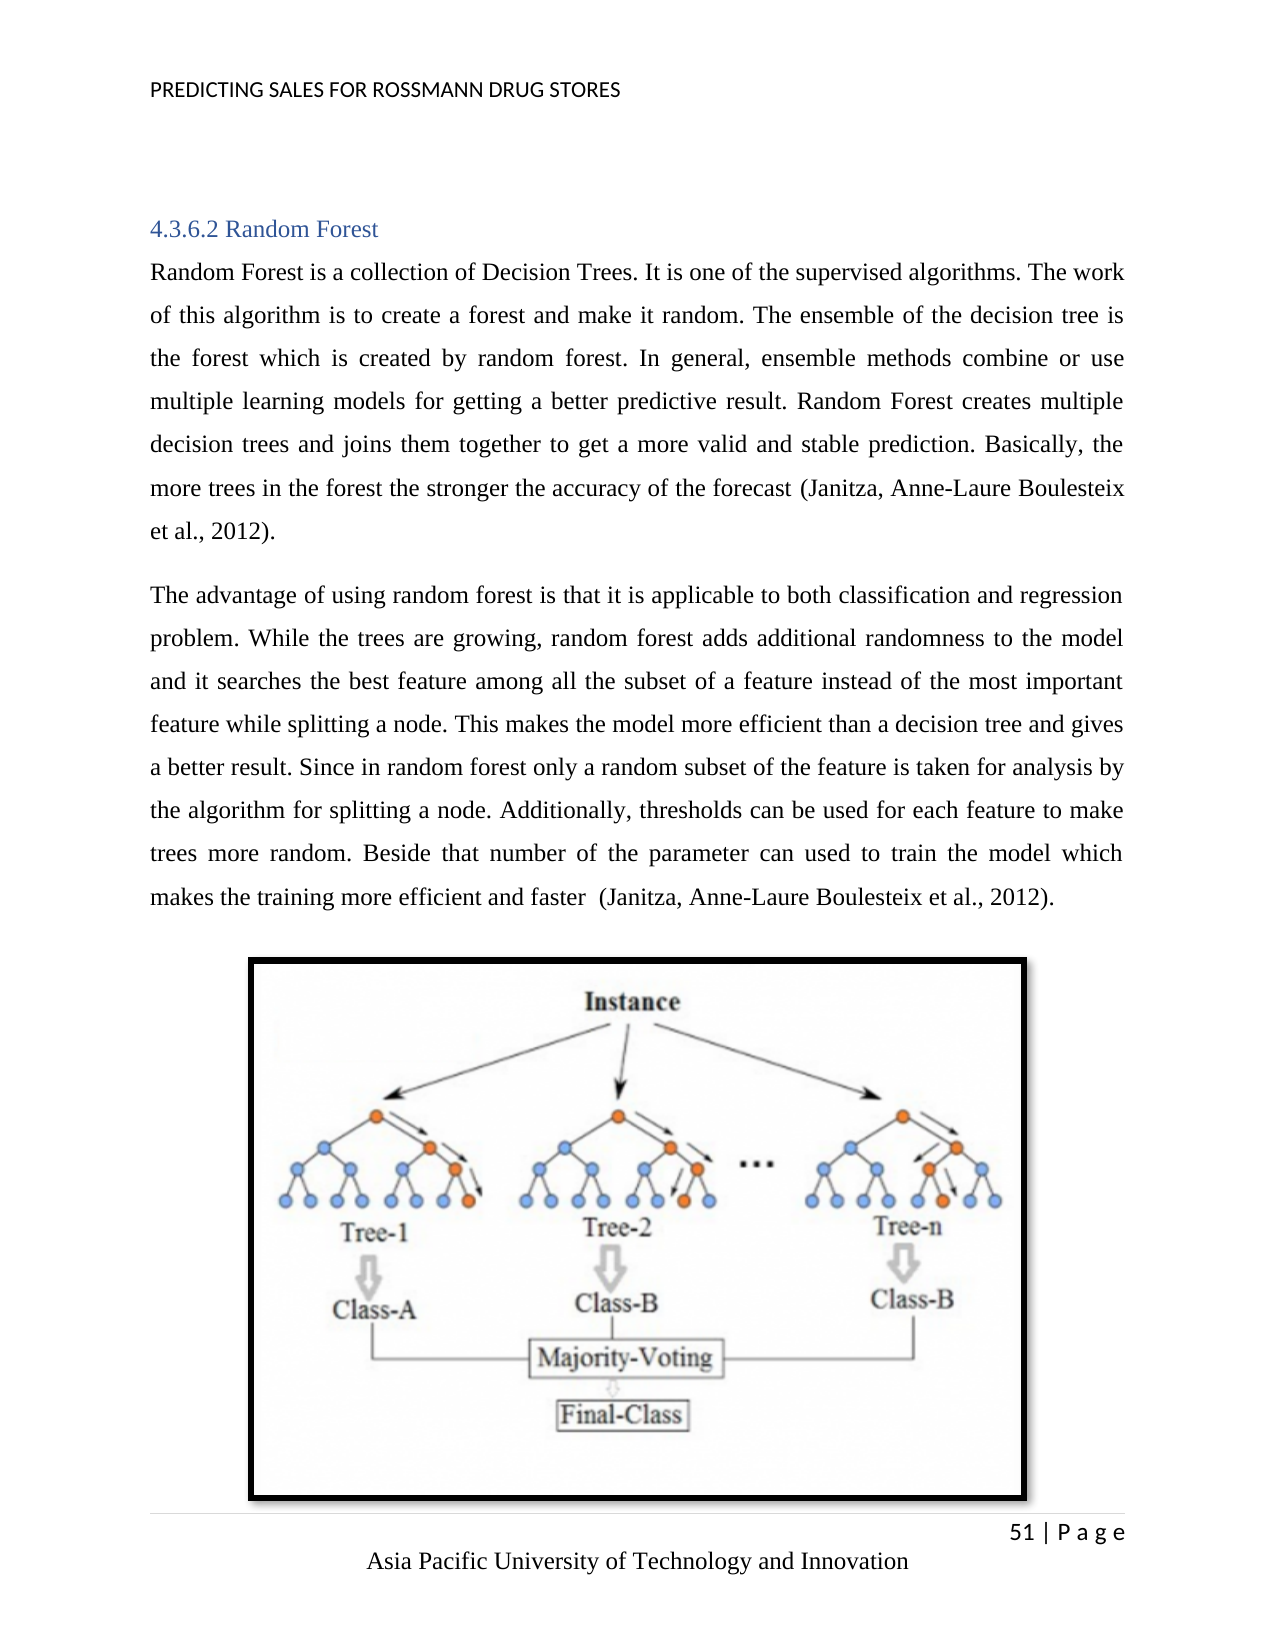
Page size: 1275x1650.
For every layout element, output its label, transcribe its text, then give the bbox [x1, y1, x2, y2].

subtitle 4.3.6.2 Random Forest [150, 214, 1125, 243]
picture [254, 964, 1021, 1495]
text Random Forest is a collection of Decision Trees. It is one of the supervised algorithms. The work of this algorithm is to create a forest and make it random. The ensemble of the decision tree is the forest which is created by random forest. In general, ensemble methods combine or use multiple learning models for getting a better predictive result. Random Forest creates multiple decision trees and joins them together to get a more valid and stable prediction. Basically, the more trees in the forest the stronger the accuracy of the forecast (Janitza, Anne-Laure Boulesteix et al., 2012). [150, 257, 1125, 544]
text The advantage of using random forest is that it is applicable to both classification and regression problem. While the trees are growing, random forest adds additional randomness to the model and it searches the best feature among all the subset of a feature instead of the most important feature while splitting a node. This makes the model more efficient than a decision tree and gives a better result. Since in random forest only a random subset of the feature is taken for analysis by the algorithm for splitting a node. Additionally, thresholds can be used for each feature to make trees more random. Beside that number of the parameter can used to train the model which makes the training more efficient and faster (Janitza, Anne-Laure Boulesteix et al., 2012). [150, 580, 1125, 910]
